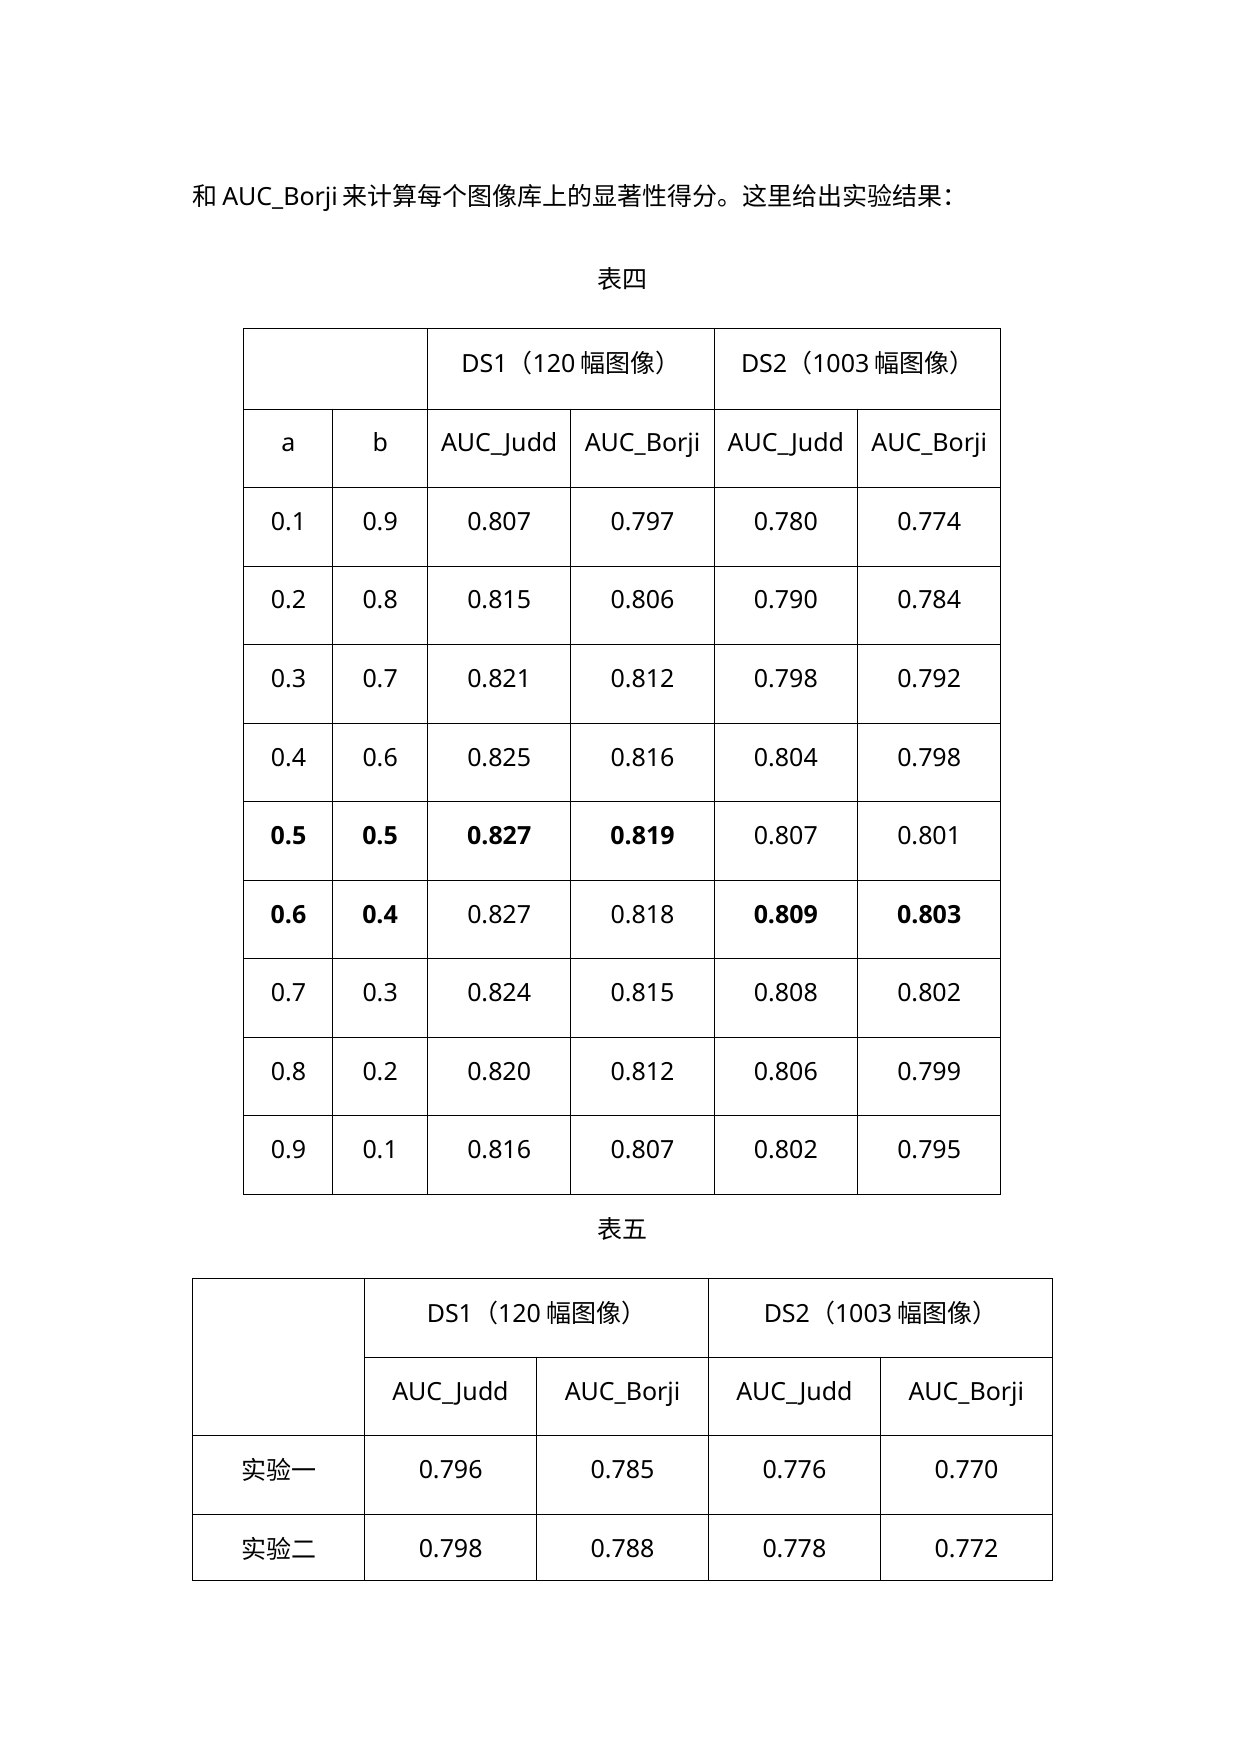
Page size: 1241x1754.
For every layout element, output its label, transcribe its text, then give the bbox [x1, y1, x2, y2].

table_cell 0.788 [537, 1515, 708, 1580]
table_cell 0.792 [858, 645, 1000, 723]
table_cell 0.824 [428, 959, 570, 1037]
table_cell 0.4 [244, 724, 332, 801]
table_cell AUC_Judd [709, 1358, 880, 1435]
table_cell 0.5 [333, 802, 427, 880]
table_cell AUC_Judd [428, 410, 570, 487]
table_cell 0.816 [428, 1116, 570, 1194]
table_cell 0.8 [244, 1038, 332, 1115]
table_cell 0.812 [571, 645, 714, 723]
table_cell 0.802 [858, 959, 1000, 1037]
table_cell AUC_Borji [881, 1358, 1052, 1435]
table_header [244, 329, 427, 408]
table_cell 0.795 [858, 1116, 1000, 1194]
table_cell 0.812 [571, 1038, 714, 1115]
table_cell 0.784 [858, 567, 1000, 644]
table_header DS2（1003幅图像） [715, 329, 1000, 408]
table_cell 0.790 [715, 567, 857, 644]
table_cell 0.797 [571, 488, 714, 566]
table_cell 0.820 [428, 1038, 570, 1115]
table_cell 0.804 [715, 724, 857, 801]
table_cell 0.819 [571, 802, 714, 880]
table_cell 0.809 [715, 881, 857, 958]
table_cell 0.780 [715, 488, 857, 566]
table_cell 0.9 [244, 1116, 332, 1194]
table_cell 0.821 [428, 645, 570, 723]
table_cell 0.818 [571, 881, 714, 958]
table_cell 0.5 [244, 802, 332, 880]
table_cell 0.815 [571, 959, 714, 1037]
table_cell AUC_Judd [365, 1358, 536, 1435]
table_cell 0.9 [333, 488, 427, 566]
table_cell 0.798 [715, 645, 857, 723]
table_cell 0.798 [365, 1515, 536, 1580]
table_cell 0.827 [428, 802, 570, 880]
text 表五 [192, 1195, 1053, 1260]
table_cell 0.4 [333, 881, 427, 958]
table_cell 0.808 [715, 959, 857, 1037]
table_cell 0.807 [715, 802, 857, 880]
table_cell 0.798 [858, 724, 1000, 801]
table_cell 0.807 [428, 488, 570, 566]
table_cell 0.776 [709, 1436, 880, 1514]
table_cell 实验一 [193, 1436, 364, 1514]
table_cell 0.801 [858, 802, 1000, 880]
table_cell 0.1 [333, 1116, 427, 1194]
table_header DS1（120幅图像） [365, 1279, 708, 1357]
table_cell 0.799 [858, 1038, 1000, 1115]
table_cell 0.802 [715, 1116, 857, 1194]
table_header DS1（120幅图像） [428, 329, 714, 408]
table_cell 0.3 [244, 645, 332, 723]
table_cell 0.1 [244, 488, 332, 566]
table_cell 0.816 [571, 724, 714, 801]
table_cell 0.778 [709, 1515, 880, 1580]
table_cell 0.803 [858, 881, 1000, 958]
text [192, 162, 1053, 227]
table_cell 0.825 [428, 724, 570, 801]
table_header DS2（1003幅图像） [709, 1279, 1052, 1357]
table_cell 0.6 [333, 724, 427, 801]
table_cell 0.2 [333, 1038, 427, 1115]
table_cell 0.807 [571, 1116, 714, 1194]
table_header [193, 1279, 364, 1435]
table_cell 0.796 [365, 1436, 536, 1514]
table_cell AUC_Borji [571, 410, 714, 487]
table_cell a [244, 410, 332, 487]
table_cell 0.806 [571, 567, 714, 644]
table_cell b [333, 410, 427, 487]
table_cell AUC_Judd [715, 410, 857, 487]
table_cell 0.770 [881, 1436, 1052, 1514]
table_cell 0.785 [537, 1436, 708, 1514]
table_cell 实验二 [193, 1515, 364, 1580]
table_cell 0.806 [715, 1038, 857, 1115]
table_cell 0.774 [858, 488, 1000, 566]
table_cell AUC_Borji [537, 1358, 708, 1435]
table_cell 0.3 [333, 959, 427, 1037]
table_cell 0.2 [244, 567, 332, 644]
table_cell 0.8 [333, 567, 427, 644]
table_cell 0.815 [428, 567, 570, 644]
table_cell 0.7 [244, 959, 332, 1037]
table_cell 0.827 [428, 881, 570, 958]
table_cell 0.6 [244, 881, 332, 958]
table_cell 0.7 [333, 645, 427, 723]
text 表四 [192, 245, 1053, 310]
table_cell AUC_Borji [858, 410, 1000, 487]
table_cell 0.772 [881, 1515, 1052, 1580]
